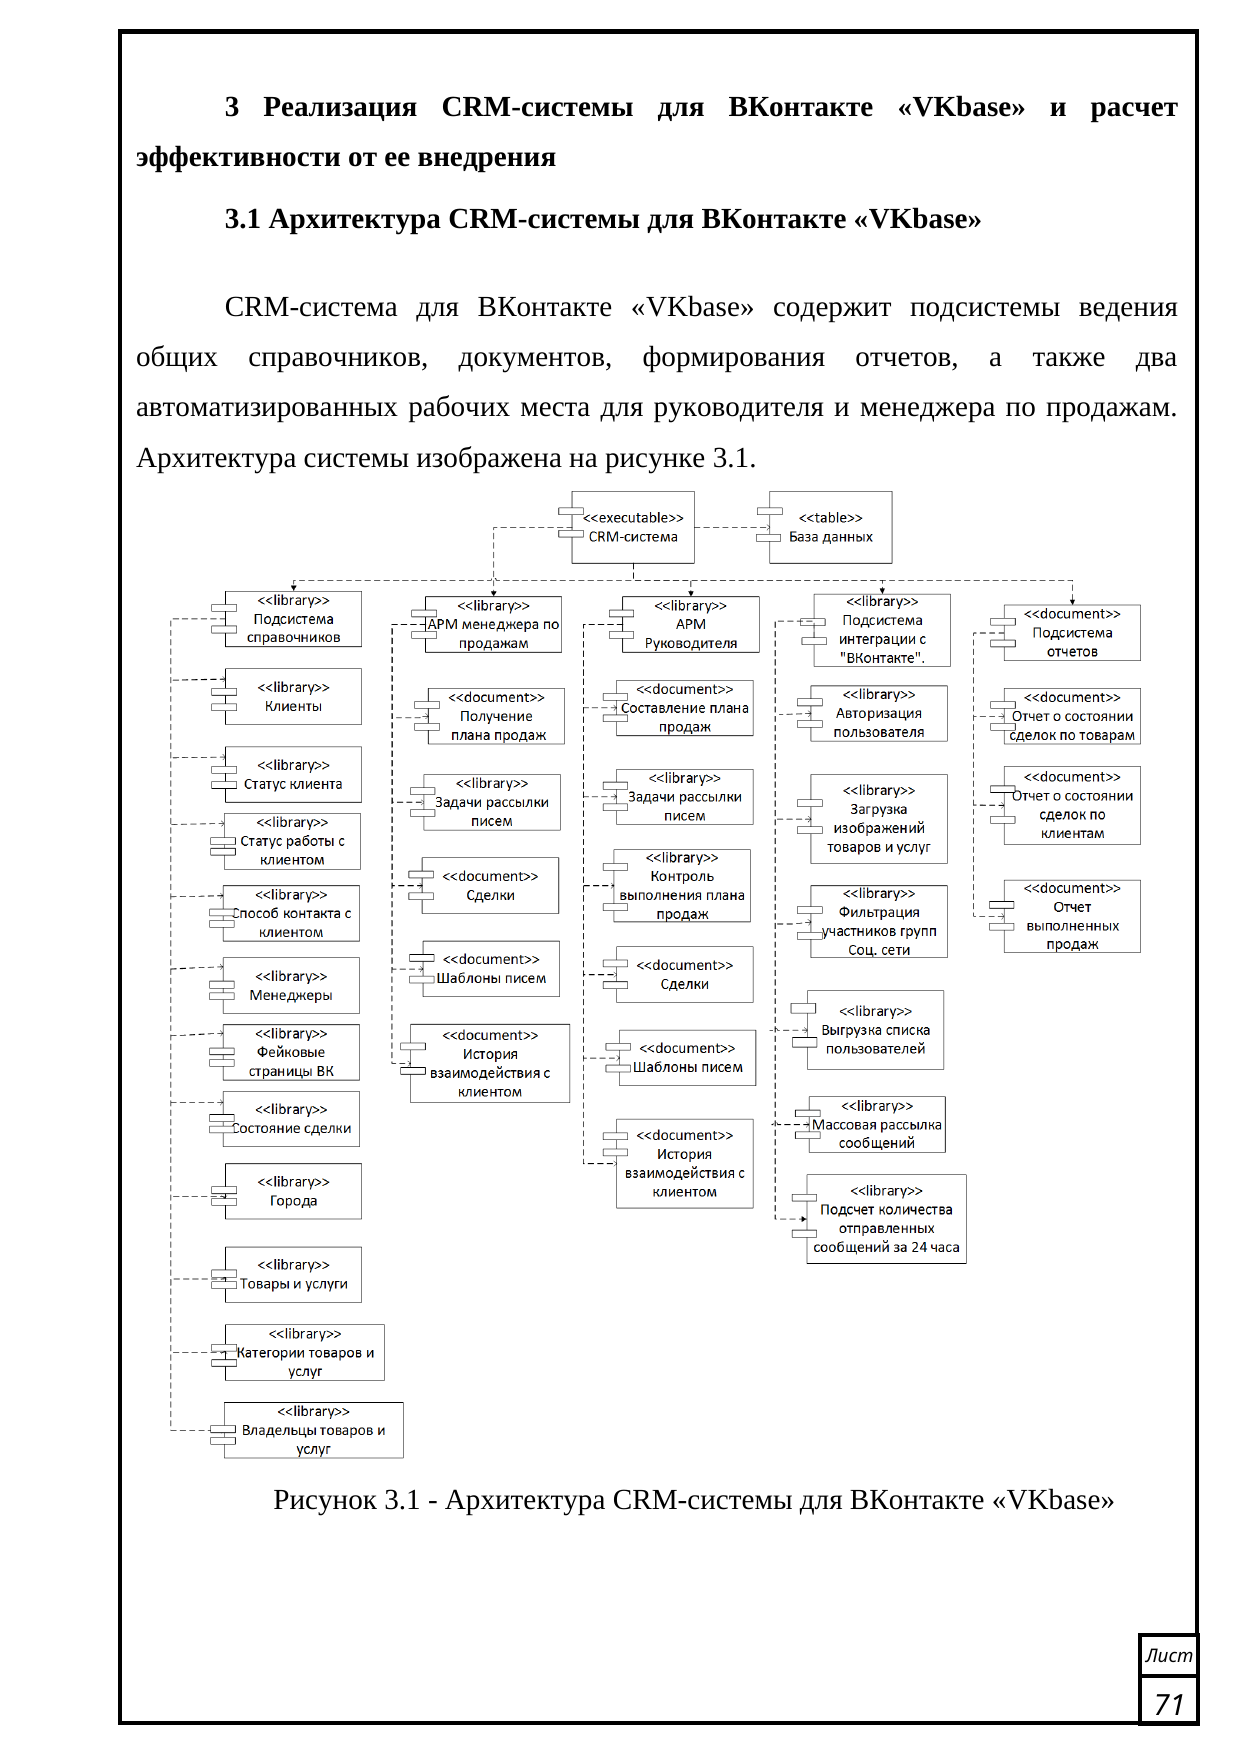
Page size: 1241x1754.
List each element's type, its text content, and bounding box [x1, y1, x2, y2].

list 3.1 Архитектура CRM-системы для ВКонтакте «VKbase» [136, 201, 1178, 234]
list CRM-система для ВКонтакте «VKbase» содержит подсистемы ведения общих справочников, документов, формирования отчетов, а также два автоматизированных рабочих места для руководителя и менеджера по продажам. Архитектура системы изображена на рисунке 3.1. [136, 289, 1178, 473]
list Рисунок 3.1 - Архитектура CRM-системы для ВКонтакте «VKbase» [118, 1482, 1196, 1515]
picture [169, 490, 1145, 1466]
list 3 Реализация CRM-системы для ВКонтакте «VKbase» и расчет эффективности от ее внедрения [136, 89, 1178, 172]
